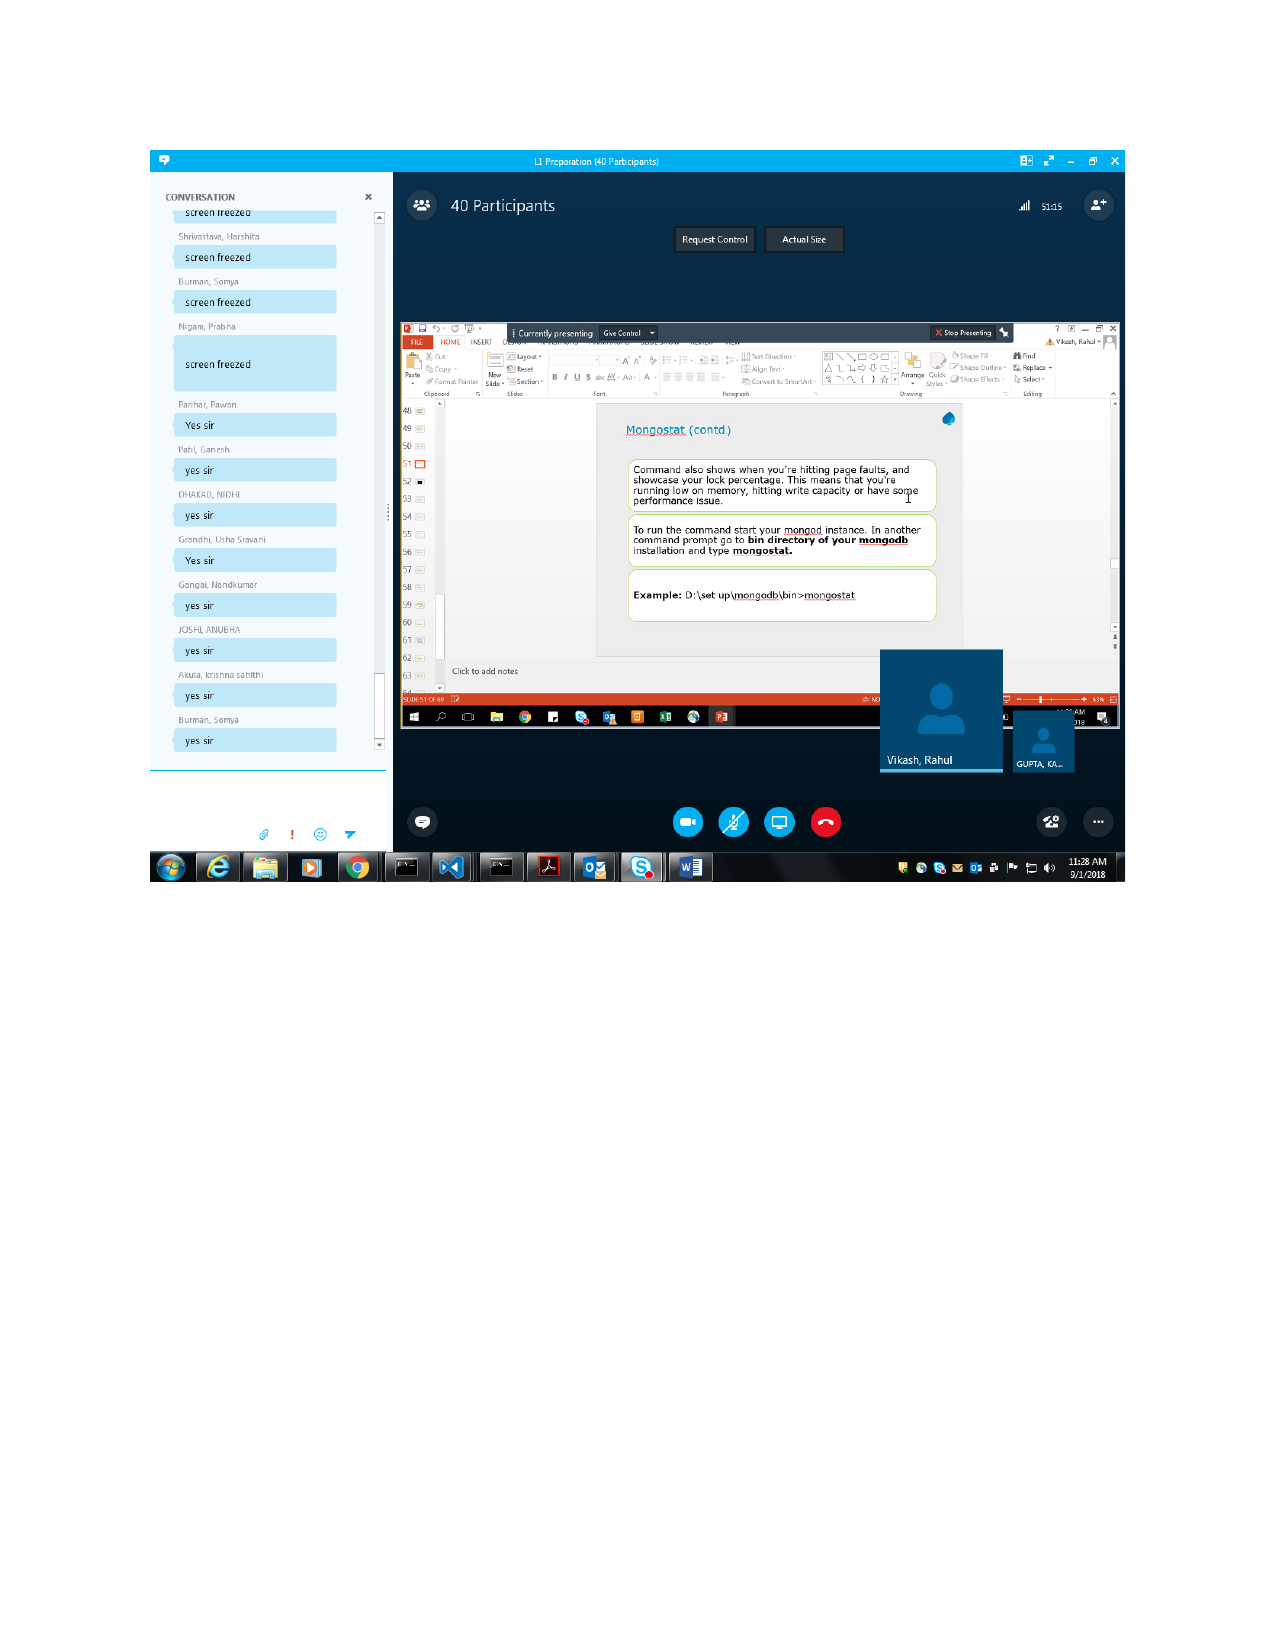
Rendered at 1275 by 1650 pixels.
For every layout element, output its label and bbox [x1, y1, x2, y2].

picture [150, 173, 1125, 882]
picture [160, 156, 169, 163]
